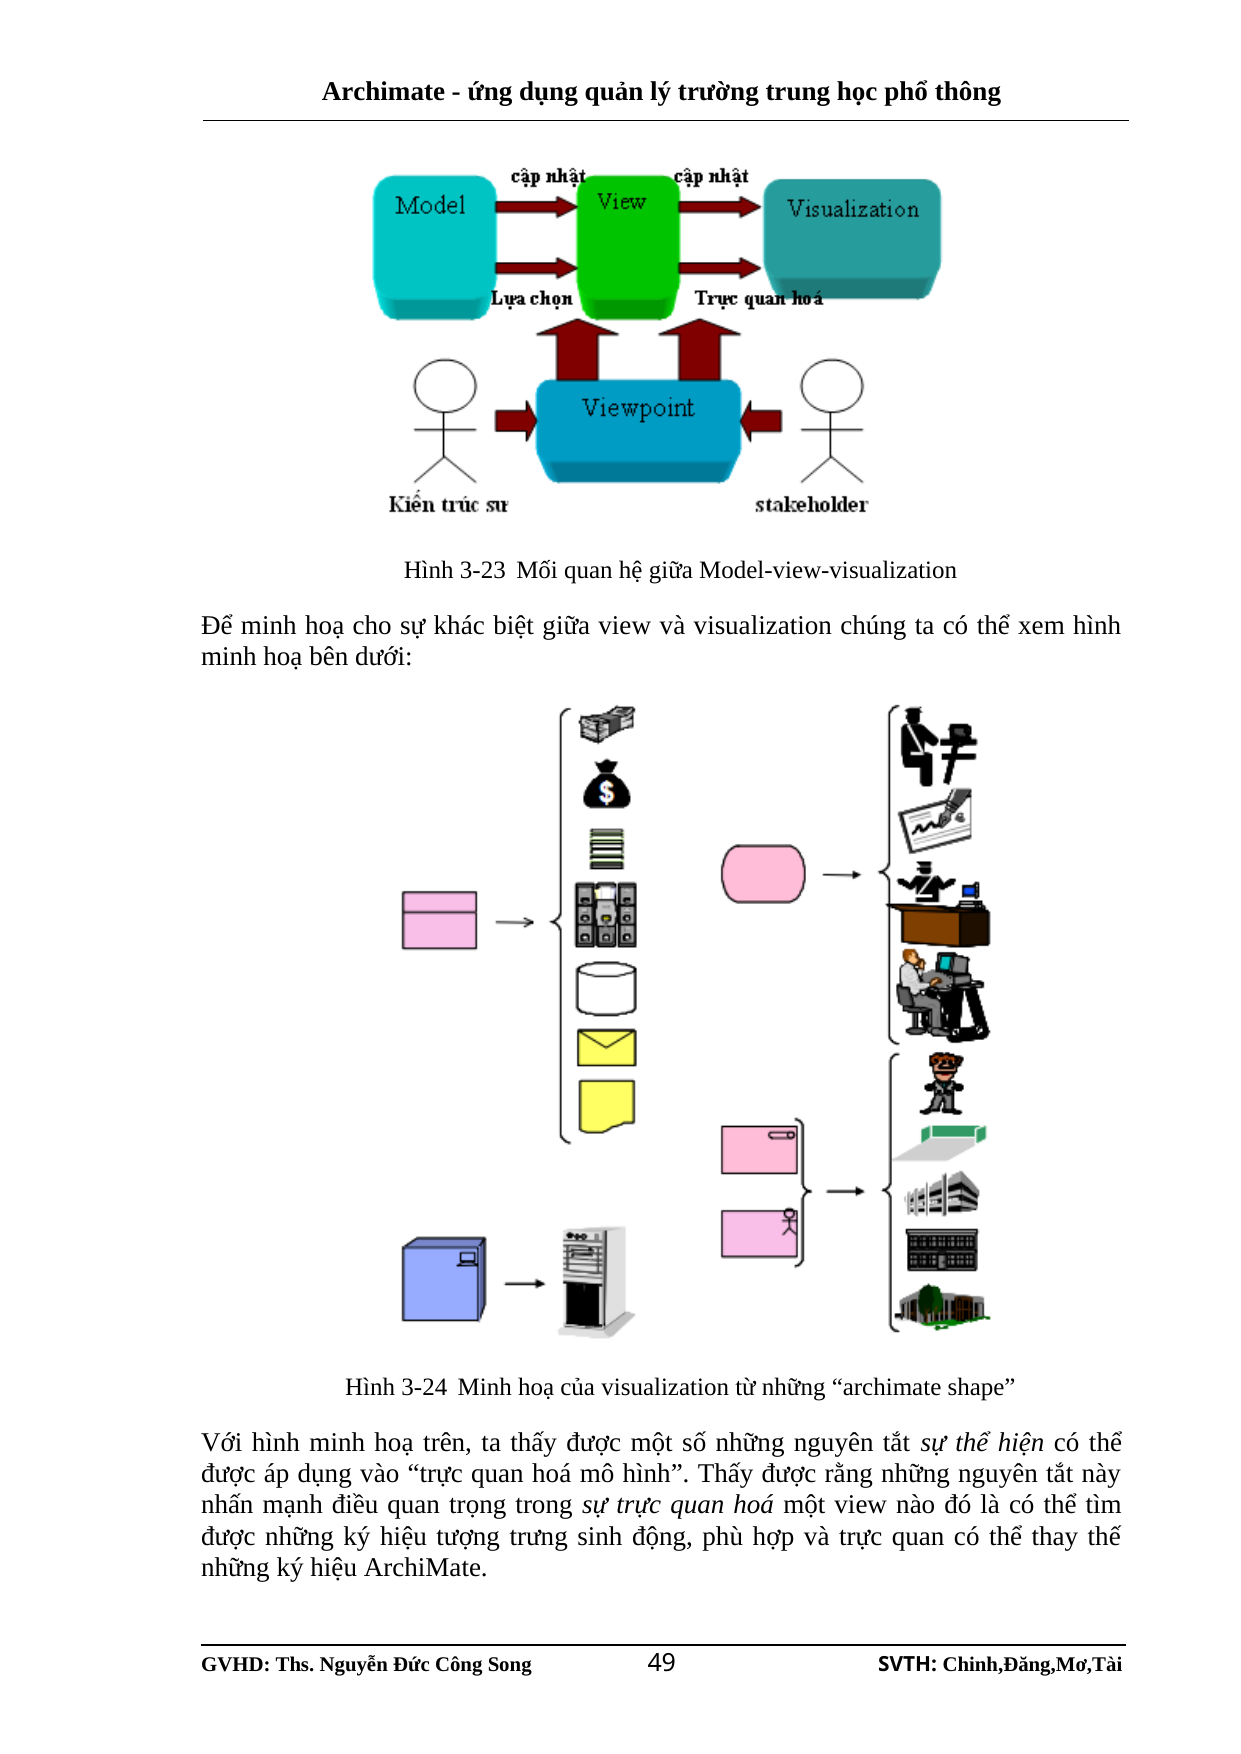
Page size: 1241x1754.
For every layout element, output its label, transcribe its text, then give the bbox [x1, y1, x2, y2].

text Để minh hoạ cho sự khác biệt giữa view và visualization chúng ta có thể xem hình minh hoạ bên dưới: [201, 609, 1122, 671]
picture [371, 159, 952, 531]
picture [385, 696, 1013, 1348]
text Minh hoạ của visualization từ những “archimate shape” [238, 1372, 1122, 1401]
text Với hình minh hoạ trên, ta thấy được một số những nguyên tắt sự thể hiện có thể được áp dụng vào “trực quan hoá mô hình”. Thấy được rằng những nguyên tắt này nhấn mạnh điều quan trọng trong sự trực quan hoá một view nào đó là có thể tìm được những ký hiệu tượng trưng sinh động, phù hợp và trực quan có thể thay thế những ký hiệu ArchiMate. [201, 1426, 1122, 1582]
text Mối quan hệ giữa Model-view-visualization [238, 555, 1122, 584]
